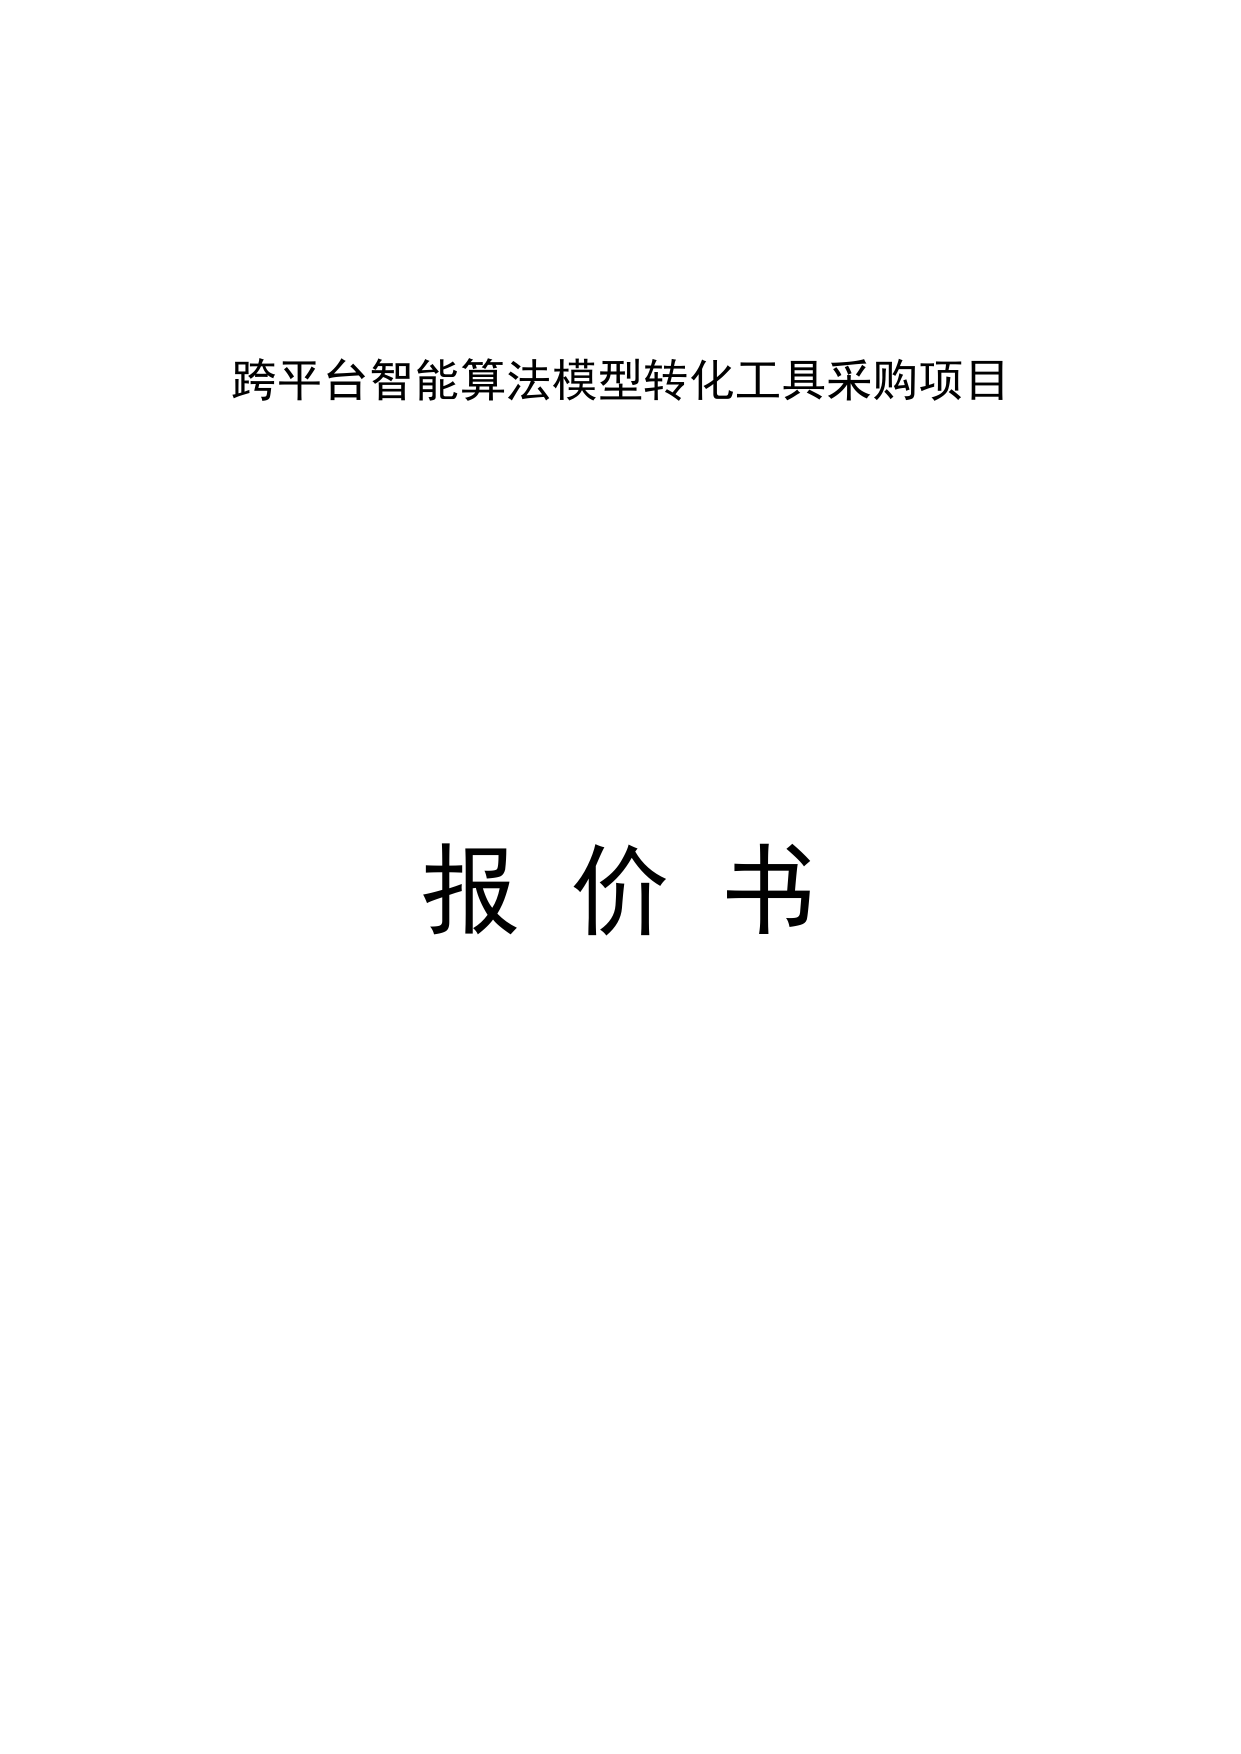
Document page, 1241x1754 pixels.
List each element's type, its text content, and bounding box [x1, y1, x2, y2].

text 跨平台智能算法模型转化工具采购项目 [187, 344, 1053, 409]
text 报 价 书 [187, 817, 1053, 947]
